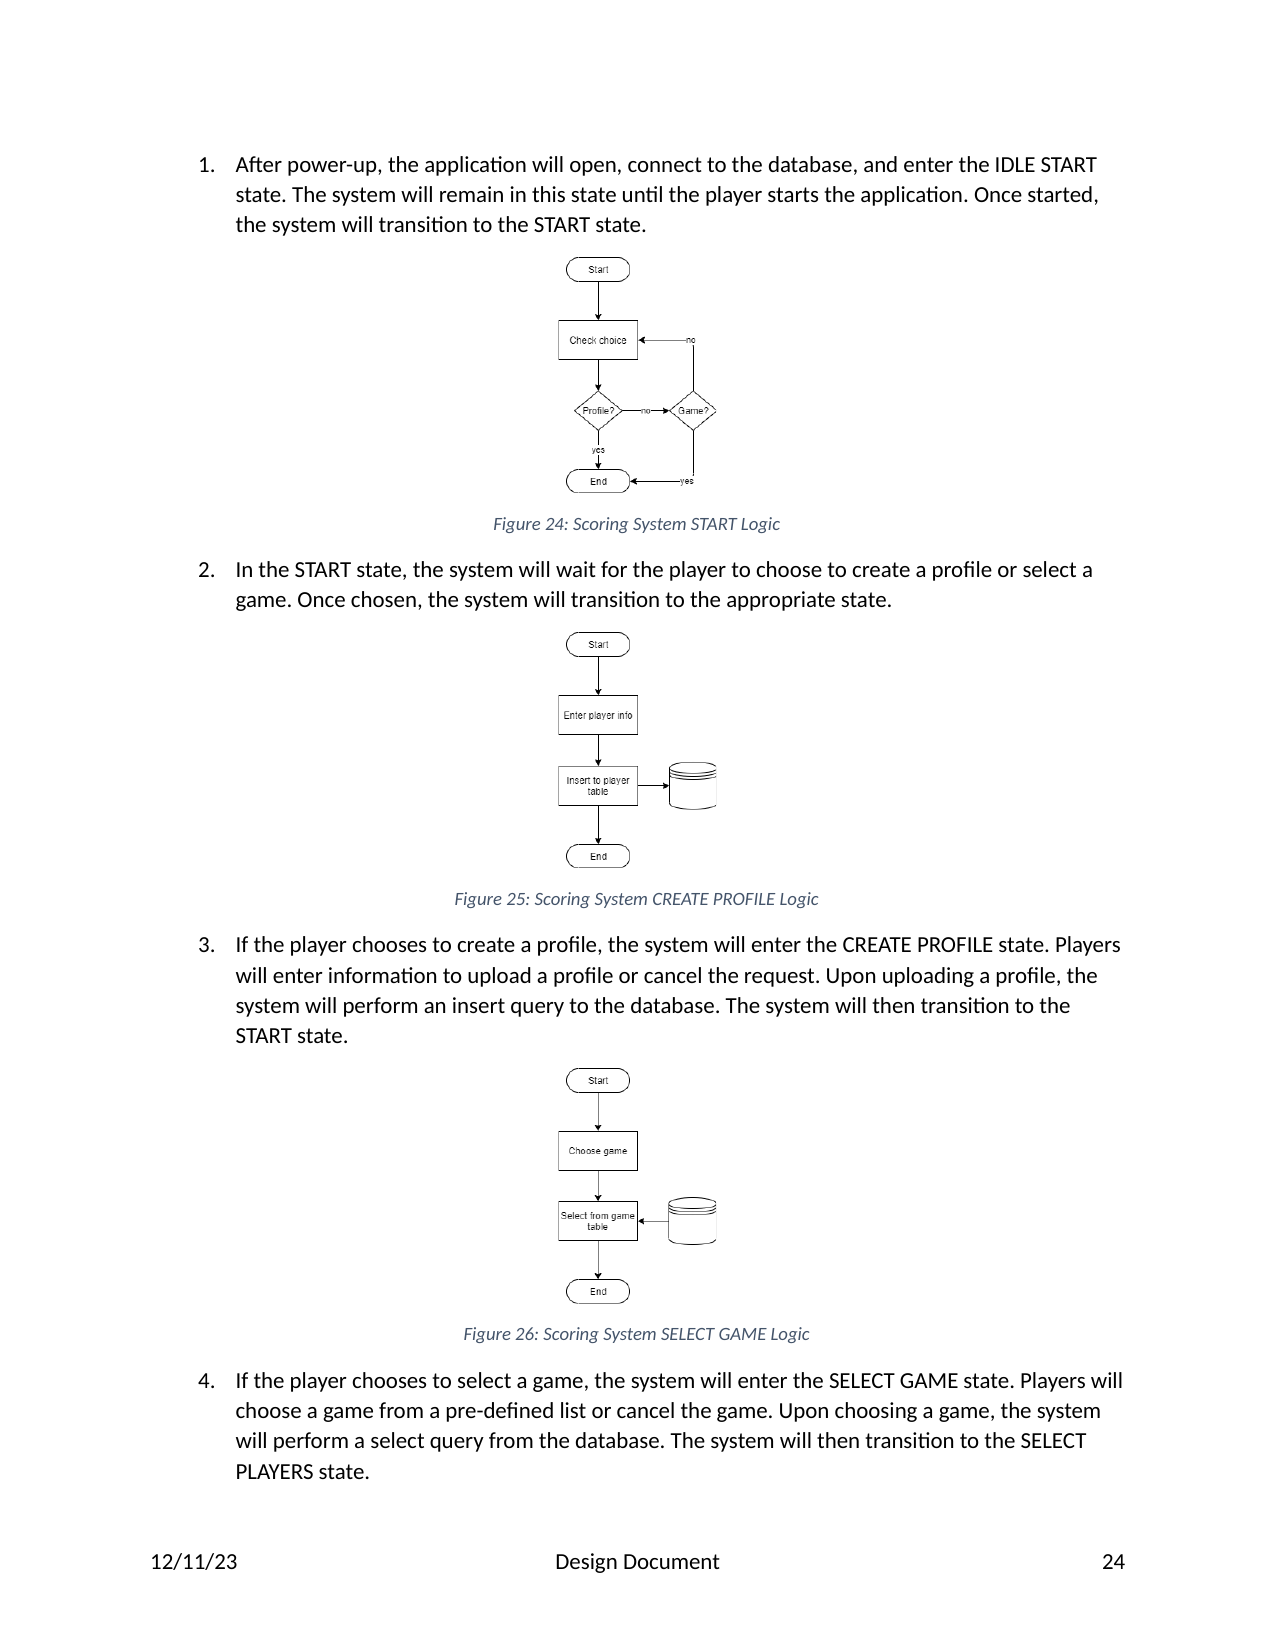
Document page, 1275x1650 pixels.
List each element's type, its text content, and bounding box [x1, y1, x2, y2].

picture [558, 1068, 717, 1304]
list If the player chooses to create a profile, the system will enter the CREATE PROFILE state. Players will enter information to upload a profile or cancel the request. Upon uploading a profile, the system will perform an insert query to the database. The system will then transition to the START state. [198, 931, 1125, 1049]
list If the player chooses to select a game, the system will enter the SELECT GAME state. Players will choose a game from a pre-defined list or cancel the game. Upon choosing a game, the system will perform a select query from the database. The system will then transition to the SELECT PLAYERS state. [198, 1366, 1125, 1485]
list In the START state, the system will wait for the player to choose to create a profile or select a game. Once chosen, the system will transition to the appropriate state. [198, 555, 1125, 614]
picture [558, 632, 717, 868]
list After power-up, the application will open, connect to the database, and enter the IDLE START state. The system will remain in this state until the player starts the application. Once started, the system will transition to the START state. [198, 150, 1125, 238]
picture [558, 257, 717, 493]
